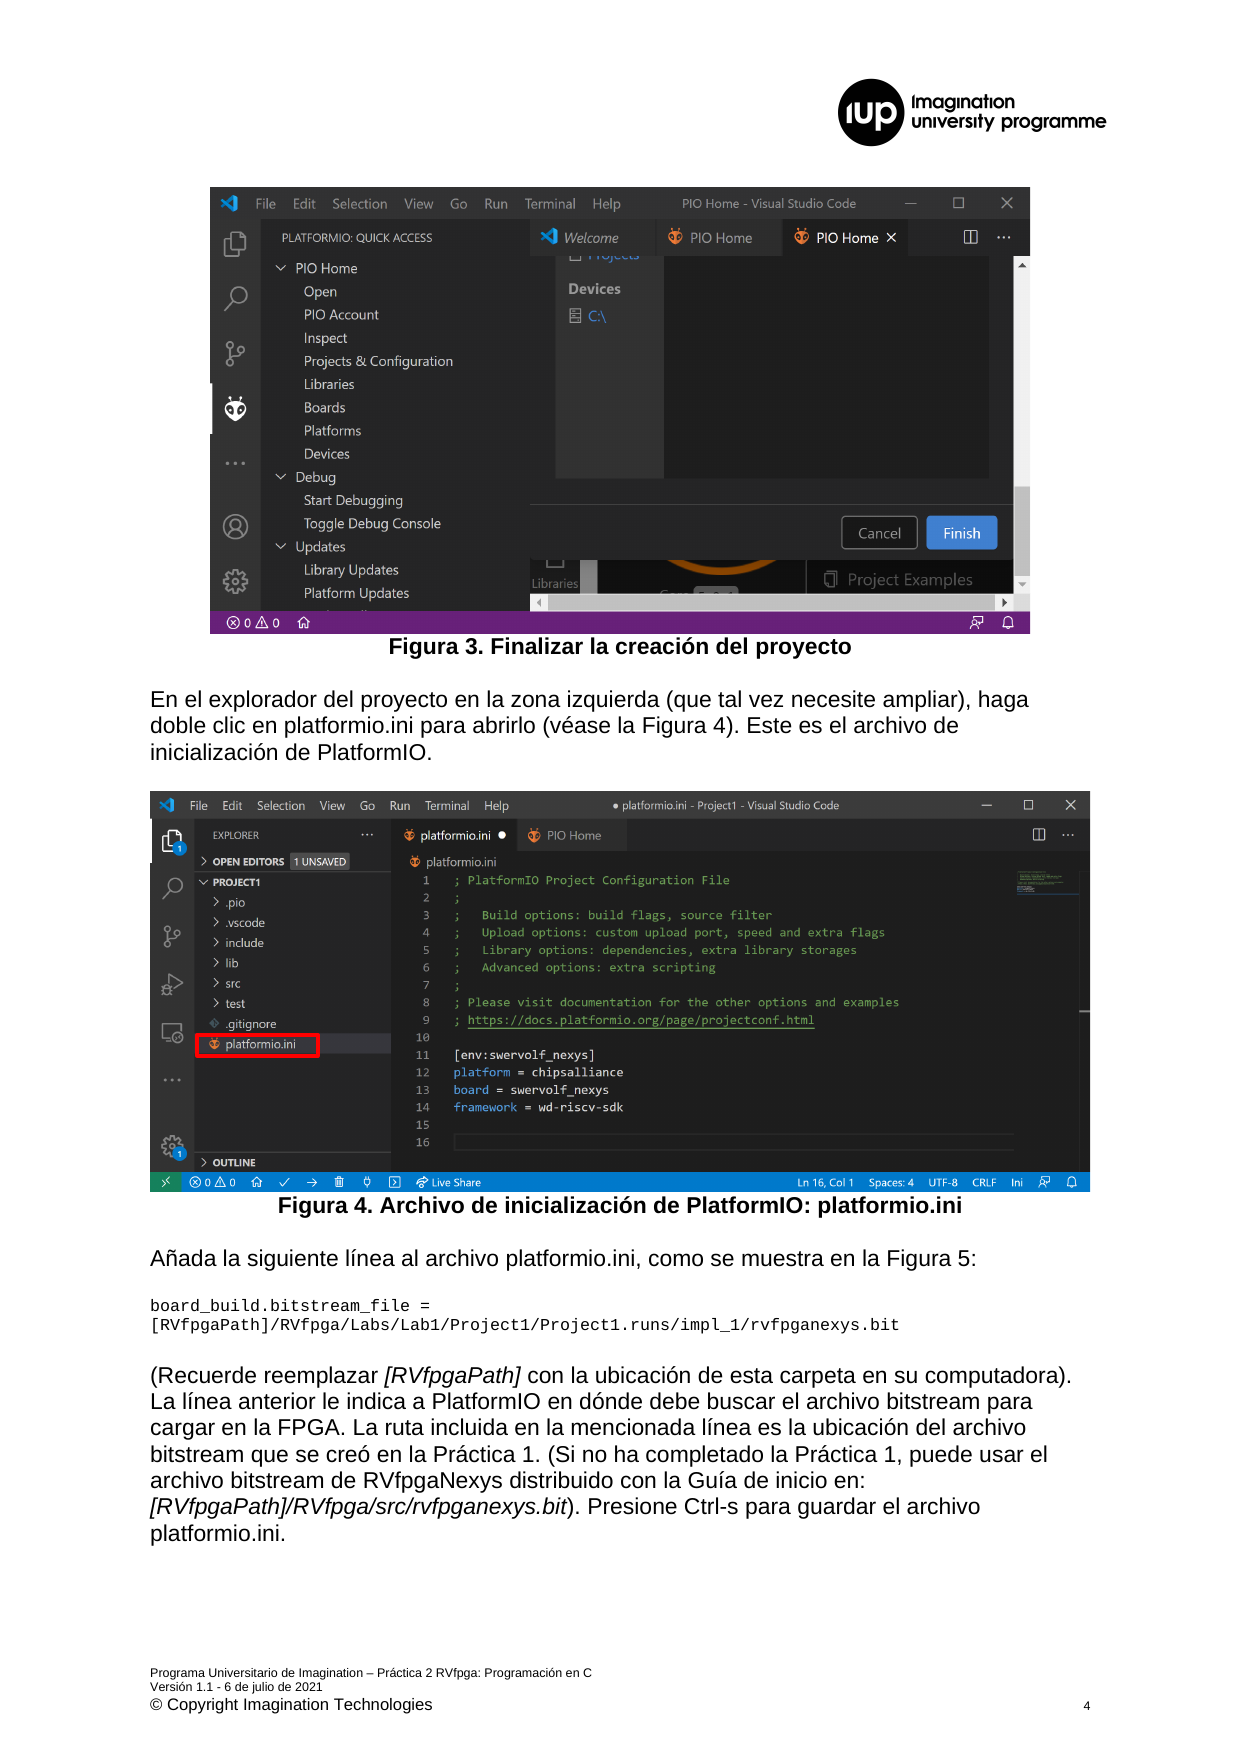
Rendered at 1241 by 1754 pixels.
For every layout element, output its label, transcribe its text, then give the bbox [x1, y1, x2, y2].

text Añada la siguiente línea al archivo platformio.ini, como se muestra en la figura 5: [150, 1245, 1090, 1271]
text (Recuerde reemplazar [RVfpgaPath] con la ubicación de esta carpeta en su computadora). La línea anterior le indica a PlatformIO en dónde debe buscar el archivo bitstream para cargar en la FPGA. La ruta incluida en la mencionada línea es la ubicación del archivo bitstream que se creó en la Práctica 1. (Si no ha completado la Práctica 1, puede usar el archivo bitstream de RVfpgaNexys distribuido con la Guía de inicio en: [RVfpgaPath]/RVfpga/src/rvfpganexys.bit). Presione Ctrl-s para guardar el archivo platformio.ini. [150, 1362, 1090, 1546]
text Figura 3. Finalizar la creación del proyecto [150, 633, 1090, 660]
text board_build.bitstream_file = [RVfpgaPath]/RVfpga/Labs/Lab1/Project1/Project1.runs/impl_1/rvfpganexys.bit [150, 1297, 1090, 1335]
picture [150, 791, 1091, 1192]
text Figura 4. Archivo de inicialización de PlatformIO: platformio.ini [150, 1192, 1090, 1218]
picture [837, 77, 1108, 148]
picture [210, 187, 1031, 634]
text En el explorador del proyecto en la zona izquierda (que tal vez necesite ampliar), haga doble clic en platformio.ini para abrirlo (véase la figura 4). Este es el archivo de inicialización de PlatformIO. [150, 686, 1090, 765]
